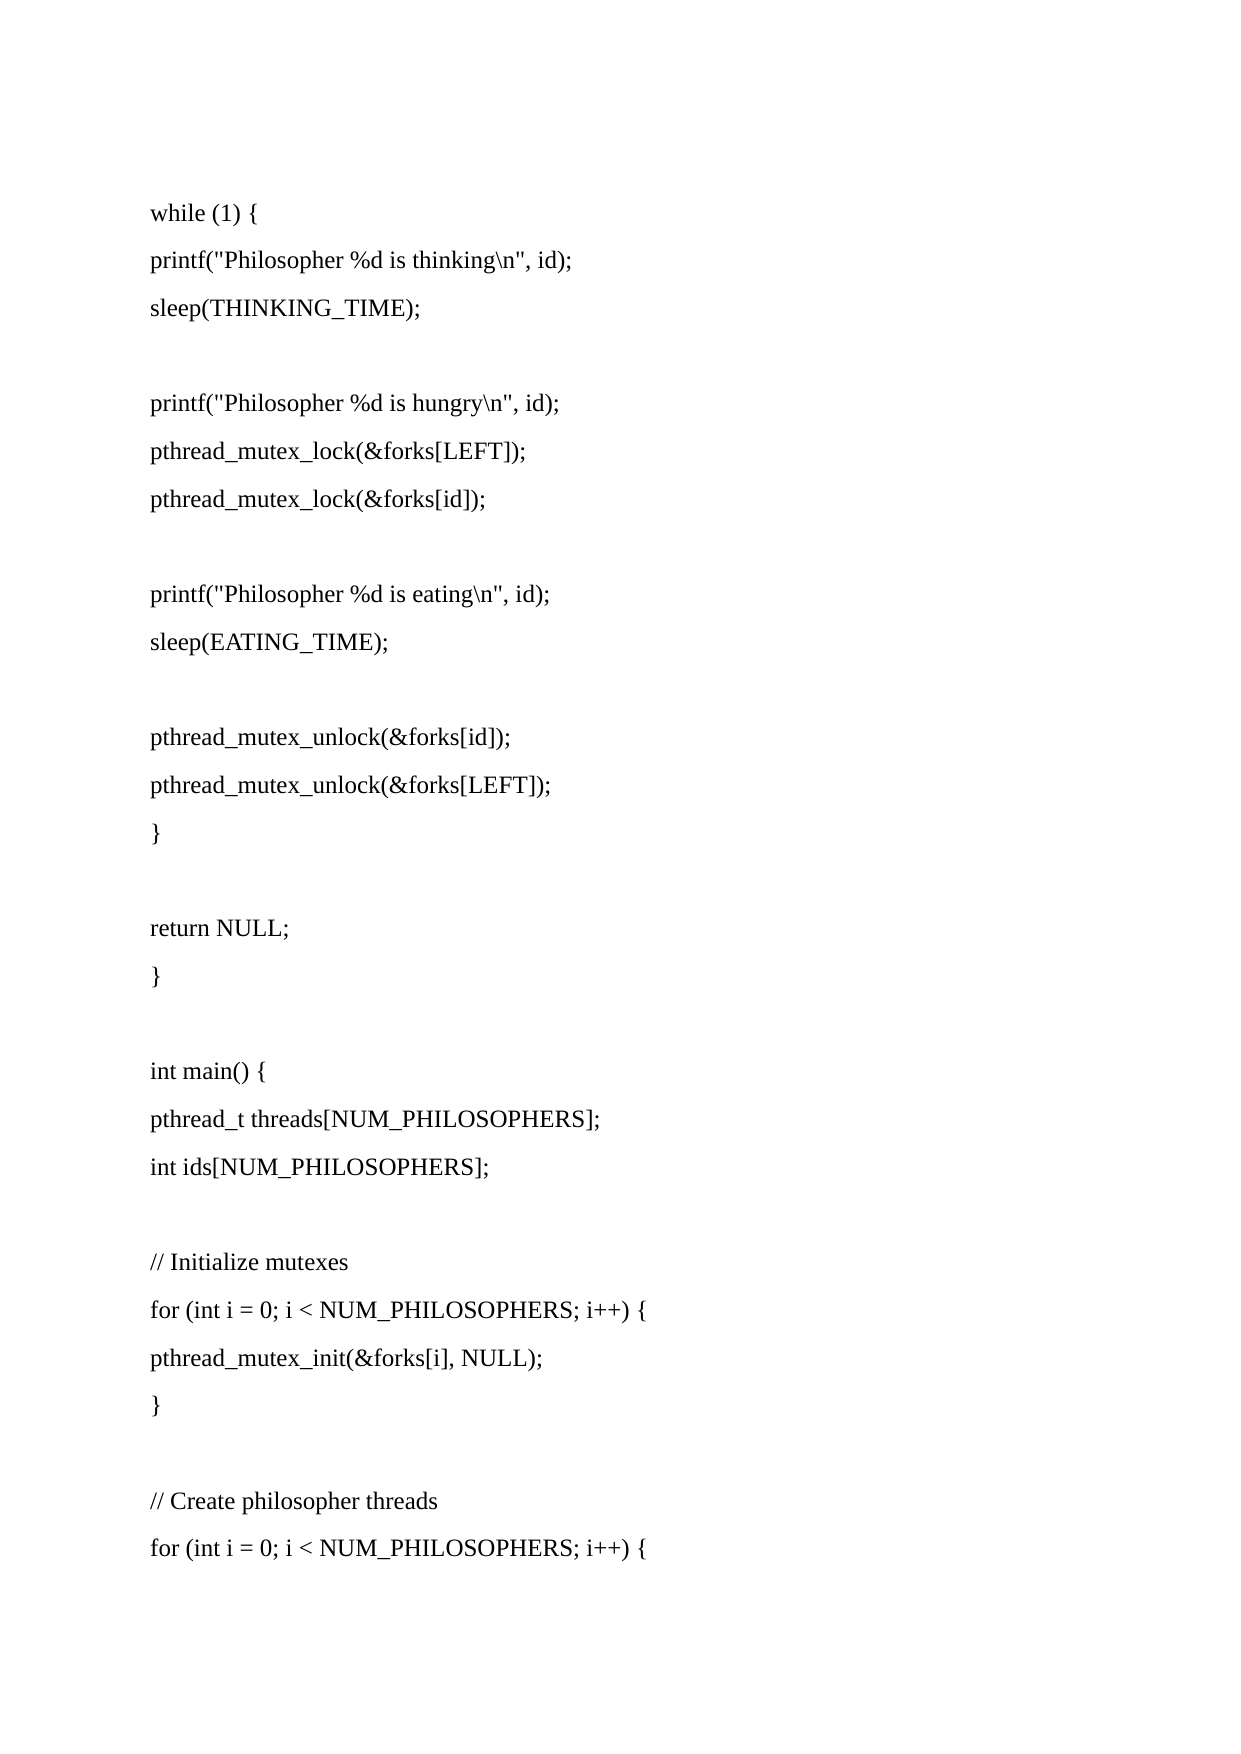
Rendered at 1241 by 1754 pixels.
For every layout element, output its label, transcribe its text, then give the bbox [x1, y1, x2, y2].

text int ids[NUM_PHILOSOPHERS]; [150, 1152, 1090, 1181]
text } [150, 961, 1090, 990]
text sleep(EATING_TIME); [150, 627, 1090, 656]
text pthread_mutex_lock(&forks[id]); [150, 484, 1090, 513]
text while (1) { [150, 198, 1090, 226]
text // Initialize mutexes [150, 1247, 1090, 1276]
text printf("Philosopher %d is hungry\n", id); [150, 388, 1090, 417]
text pthread_t threads[NUM_PHILOSOPHERS]; [150, 1104, 1090, 1133]
text int main() { [150, 1056, 1090, 1085]
text pthread_mutex_unlock(&forks[LEFT]); [150, 770, 1090, 799]
text pthread_mutex_lock(&forks[LEFT]); [150, 436, 1090, 465]
text return NULL; [150, 913, 1090, 942]
text for (int i = 0; i < NUM_PHILOSOPHERS; i++) { [150, 1295, 1090, 1324]
text pthread_mutex_unlock(&forks[id]); [150, 722, 1090, 751]
text printf("Philosopher %d is eating\n", id); [150, 579, 1090, 608]
text printf("Philosopher %d is thinking\n", id); [150, 245, 1090, 274]
text for (int i = 0; i < NUM_PHILOSOPHERS; i++) { [150, 1533, 1090, 1562]
text // Create philosopher threads [150, 1486, 1090, 1514]
text pthread_mutex_init(&forks[i], NULL); [150, 1343, 1090, 1371]
text } [150, 1390, 1090, 1419]
text sleep(THINKING_TIME); [150, 293, 1090, 322]
text } [150, 818, 1090, 847]
